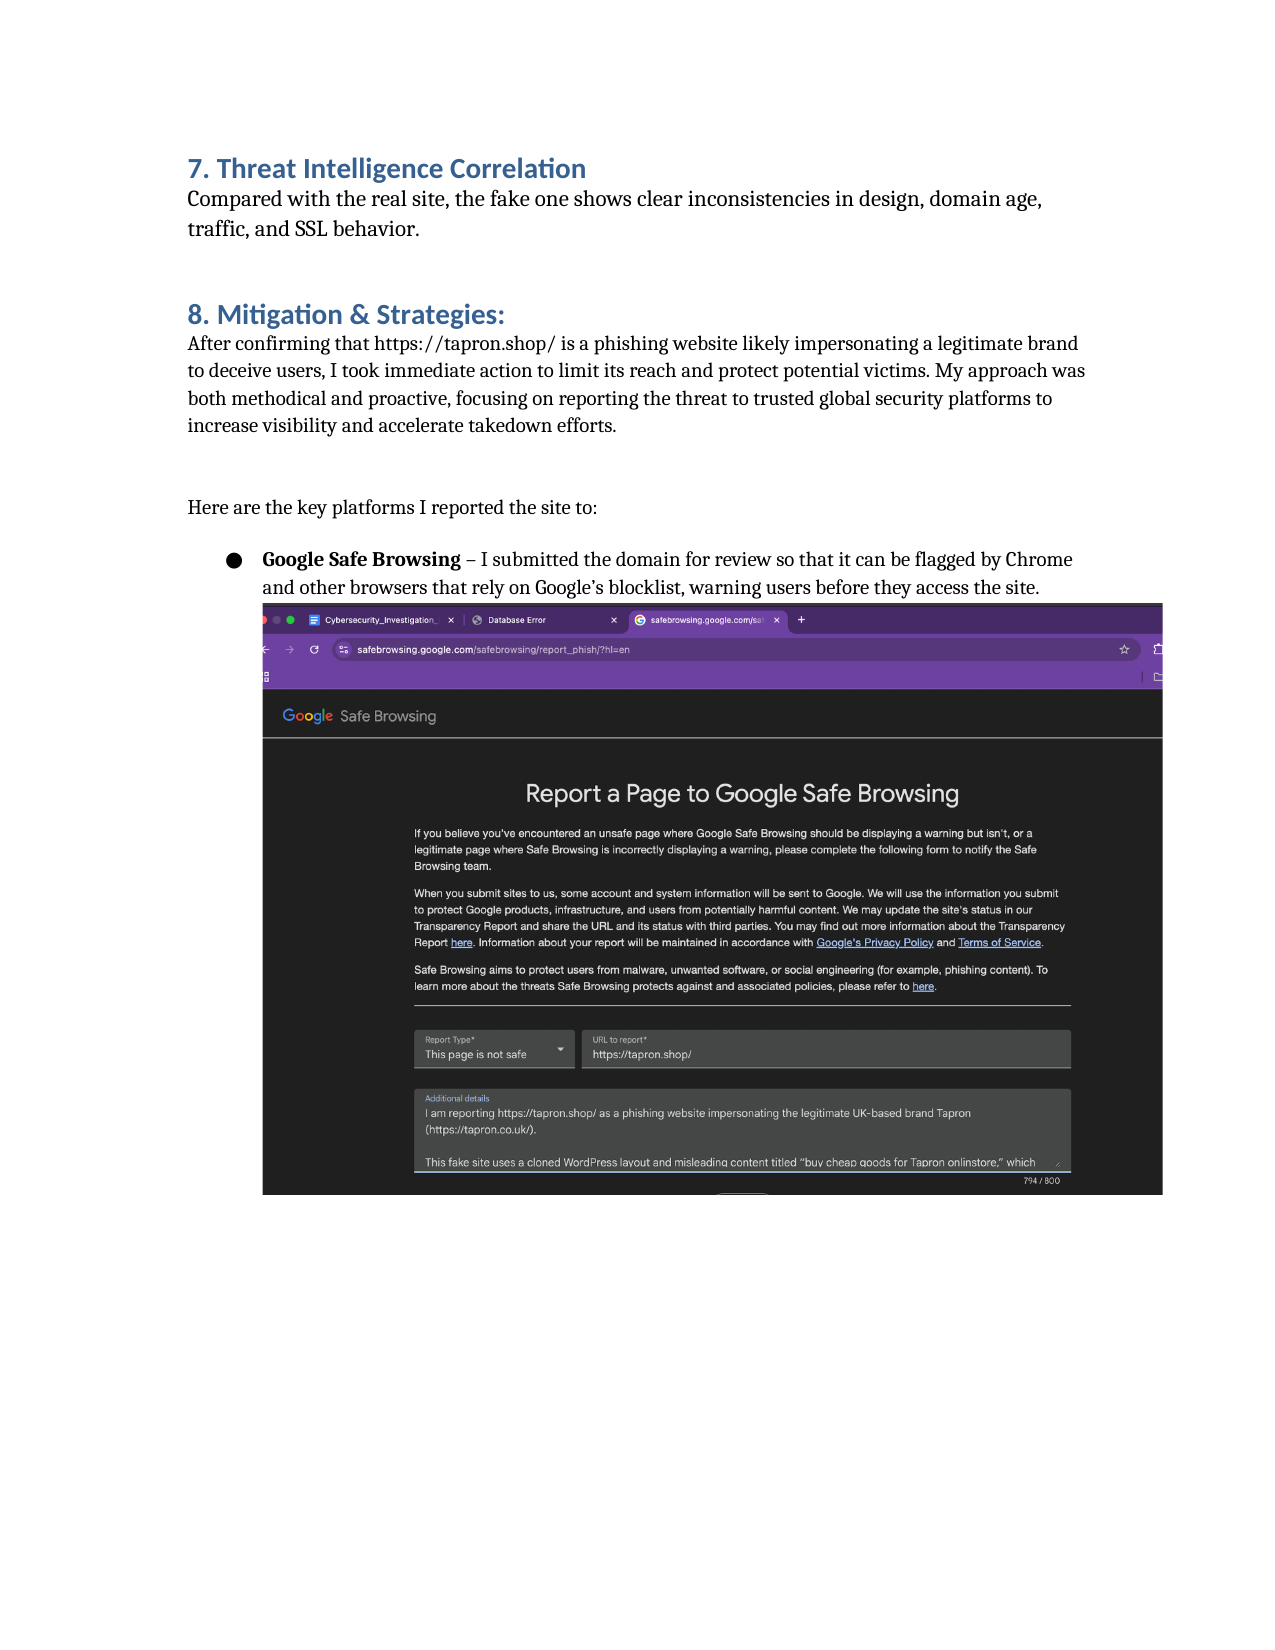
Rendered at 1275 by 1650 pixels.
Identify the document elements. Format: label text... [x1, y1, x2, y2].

subtitle 8. Mitigation & Strategies: [187, 296, 1087, 332]
picture [262, 603, 1163, 1195]
text Compared with the real site, the fake one shows clear inconsistencies in design, domain age, traffic, and SSL behavior. [187, 186, 1087, 242]
text Here are the key platforms I reported the site to: [187, 496, 1087, 519]
text After confirming that https://tapron.shop/ is a phishing website likely impersonating a legitimate brand to deceive users, I took immediate action to limit its reach and protect potential victims. My approach was both methodical and proactive, focusing on reporting the threat to trusted global security platforms to increase visibility and accelerate takedown efforts. [187, 332, 1087, 438]
subtitle 7. Threat Intelligence Correlation [187, 150, 1087, 186]
